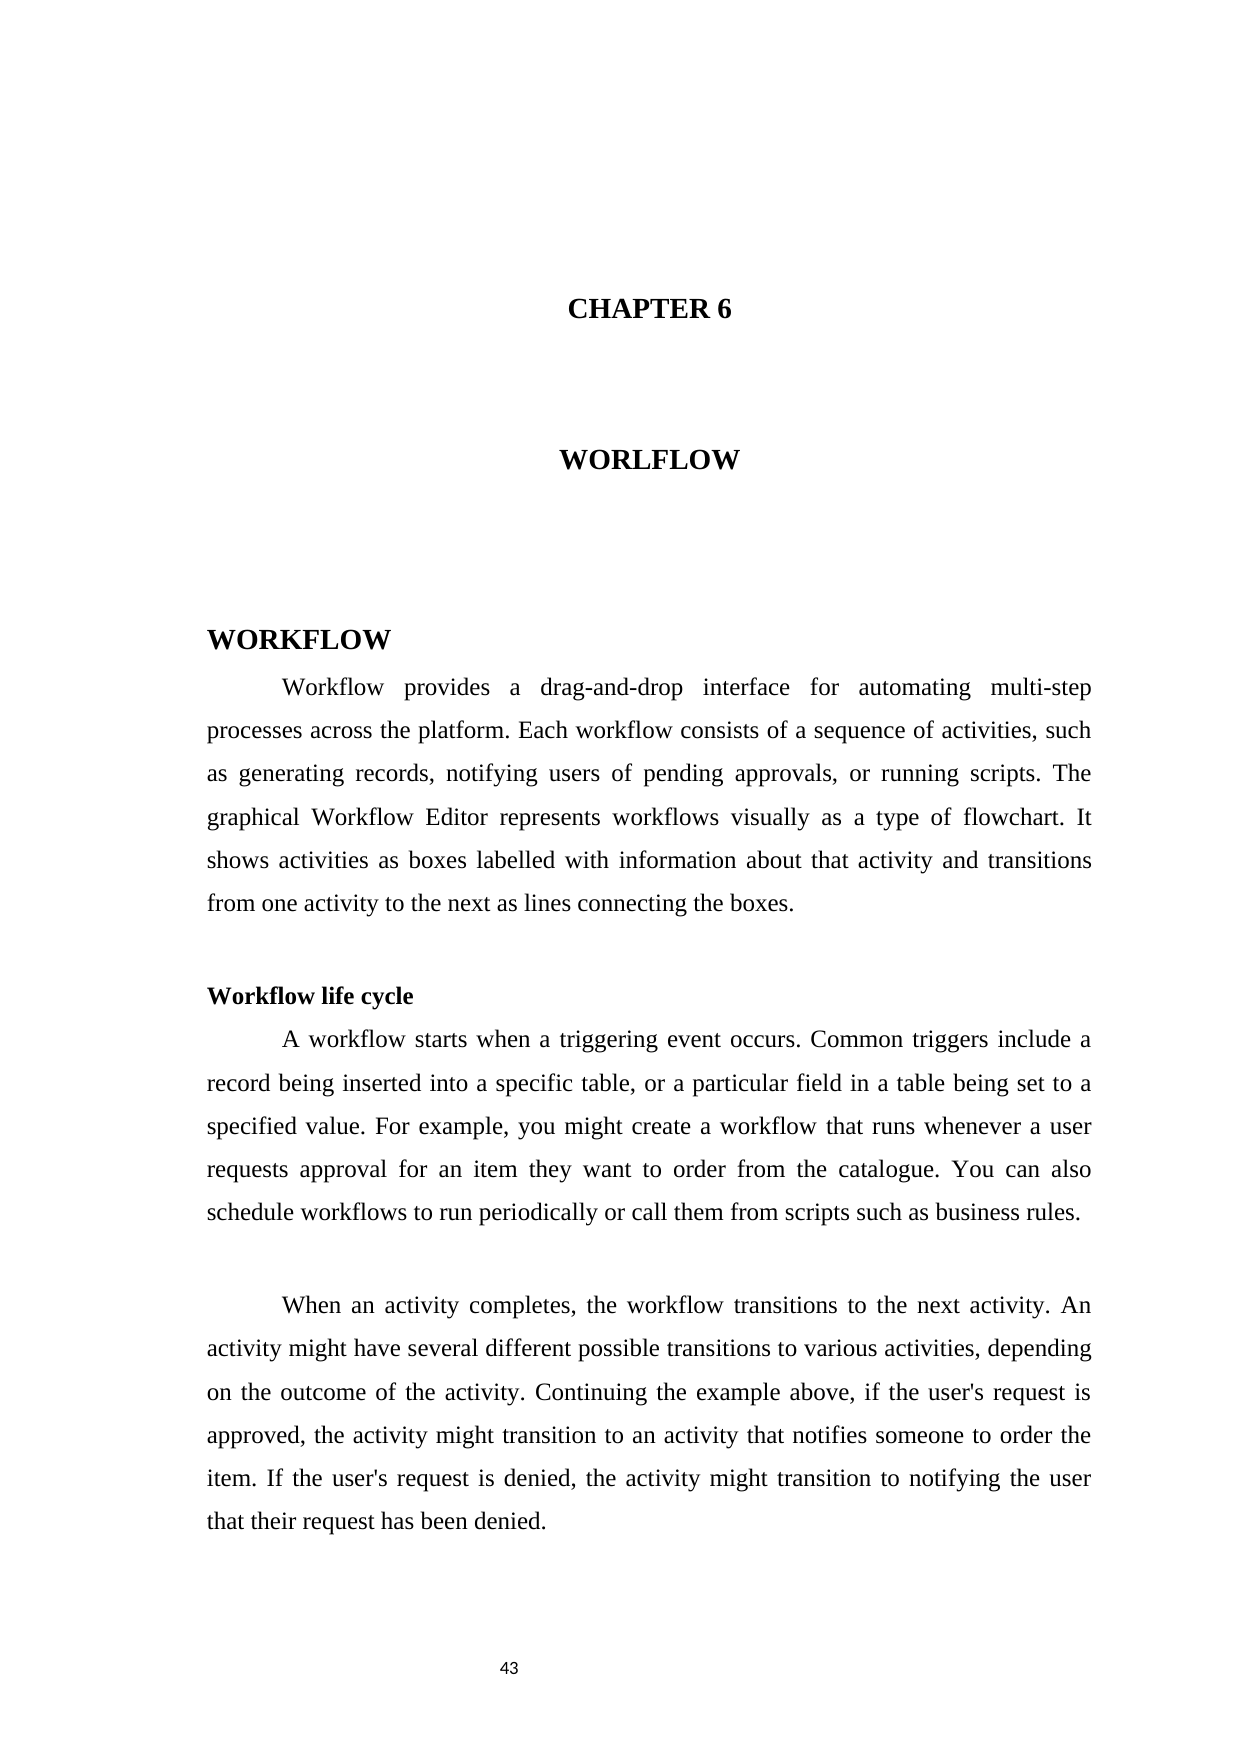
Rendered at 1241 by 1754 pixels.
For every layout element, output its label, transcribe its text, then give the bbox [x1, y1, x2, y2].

text A workflow starts when a triggering event occurs. Common triggers include a record being inserted into a specific table, or a particular field in a table being set to a specified value. For example, you might create a workflow that runs whenever a user requests approval for an item they want to order from the catalogue. You can also schedule workflows to run periodically or call them from scripts such as business rules. [207, 1024, 1093, 1226]
text Workflow life cycle [207, 981, 1093, 1010]
text WORLFLOW [207, 442, 1093, 476]
text Workflow provides a drag-and-drop interface for automating multi-step processes across the platform. Each workflow consists of a sequence of activities, such as generating records, notifying users of pending approvals, or running scripts. The graphical Workflow Editor represents workflows visually as a type of flowchart. It shows activities as boxes labelled with information about that activity and transitions from one activity to the next as lines connecting the boxes. [207, 672, 1093, 917]
text CHAPTER 6 [207, 291, 1093, 325]
text WORKFLOW [207, 622, 1093, 656]
text When an activity completes, the workflow transitions to the next activity. An activity might have several different possible transitions to various activities, depending on the outcome of the activity. Continuing the example above, if the user's request is approved, the activity might transition to an activity that notifies someone to order the item. If the user's request is denied, the activity might transition to notifying the user that their request has been denied. [207, 1290, 1093, 1535]
